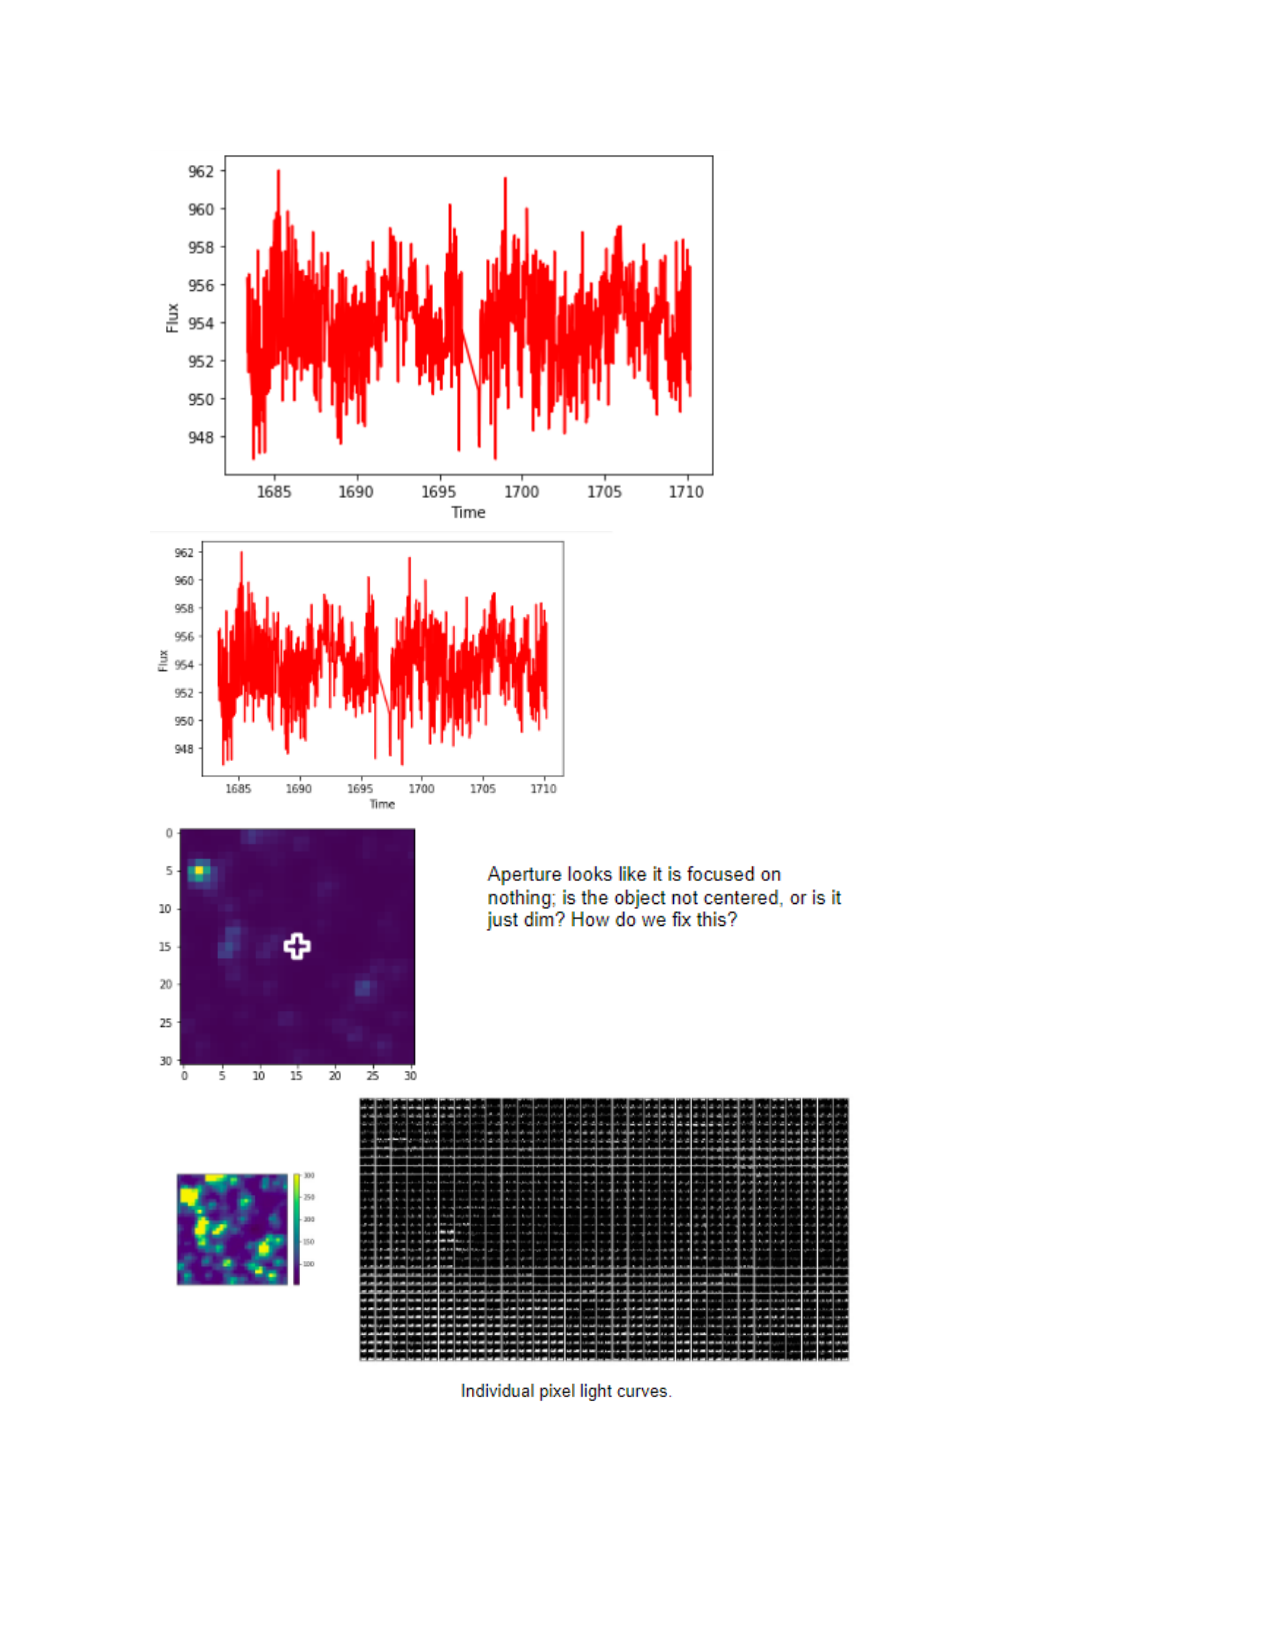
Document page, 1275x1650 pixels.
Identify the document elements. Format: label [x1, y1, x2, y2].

picture [150, 1090, 867, 1405]
picture [150, 531, 853, 1089]
picture [150, 150, 731, 530]
